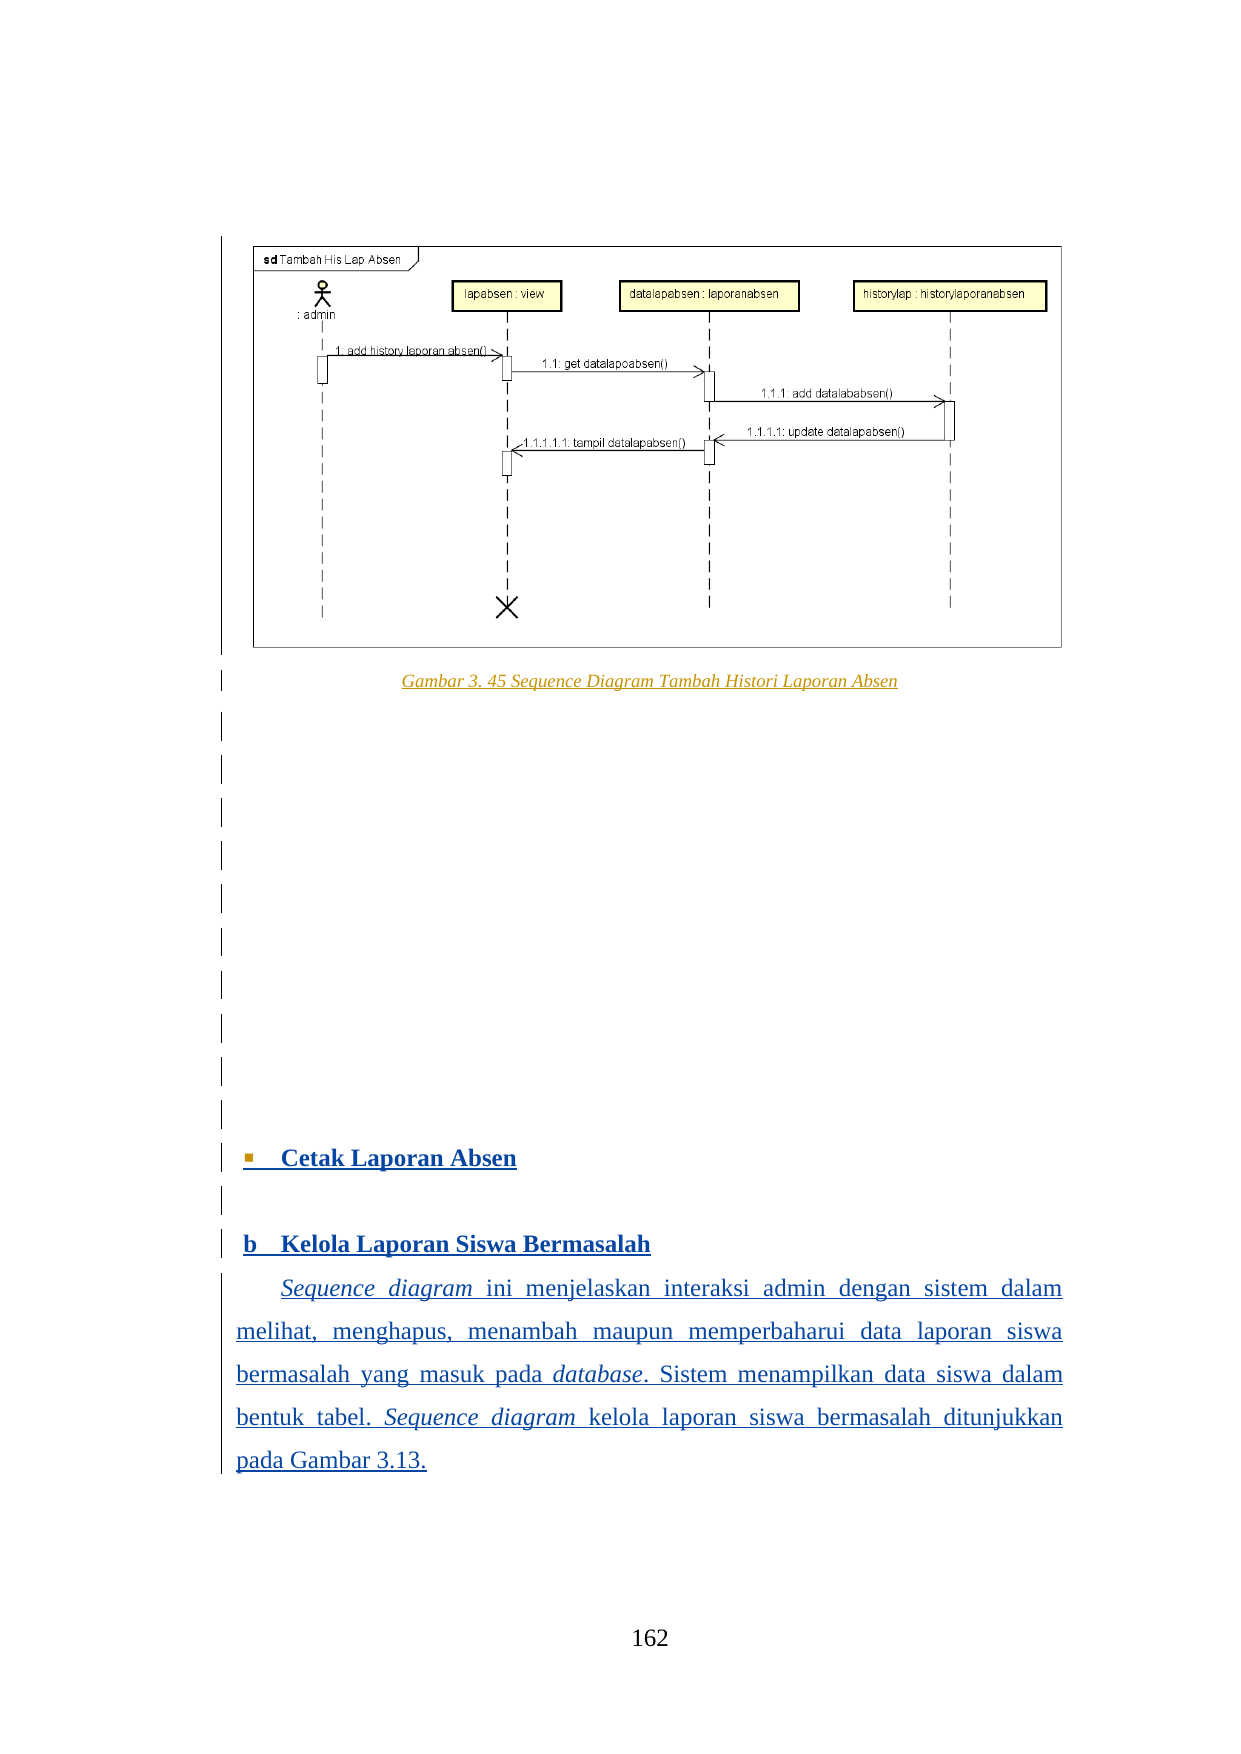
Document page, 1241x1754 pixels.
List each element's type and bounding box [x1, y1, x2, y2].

picture [243, 236, 1070, 656]
